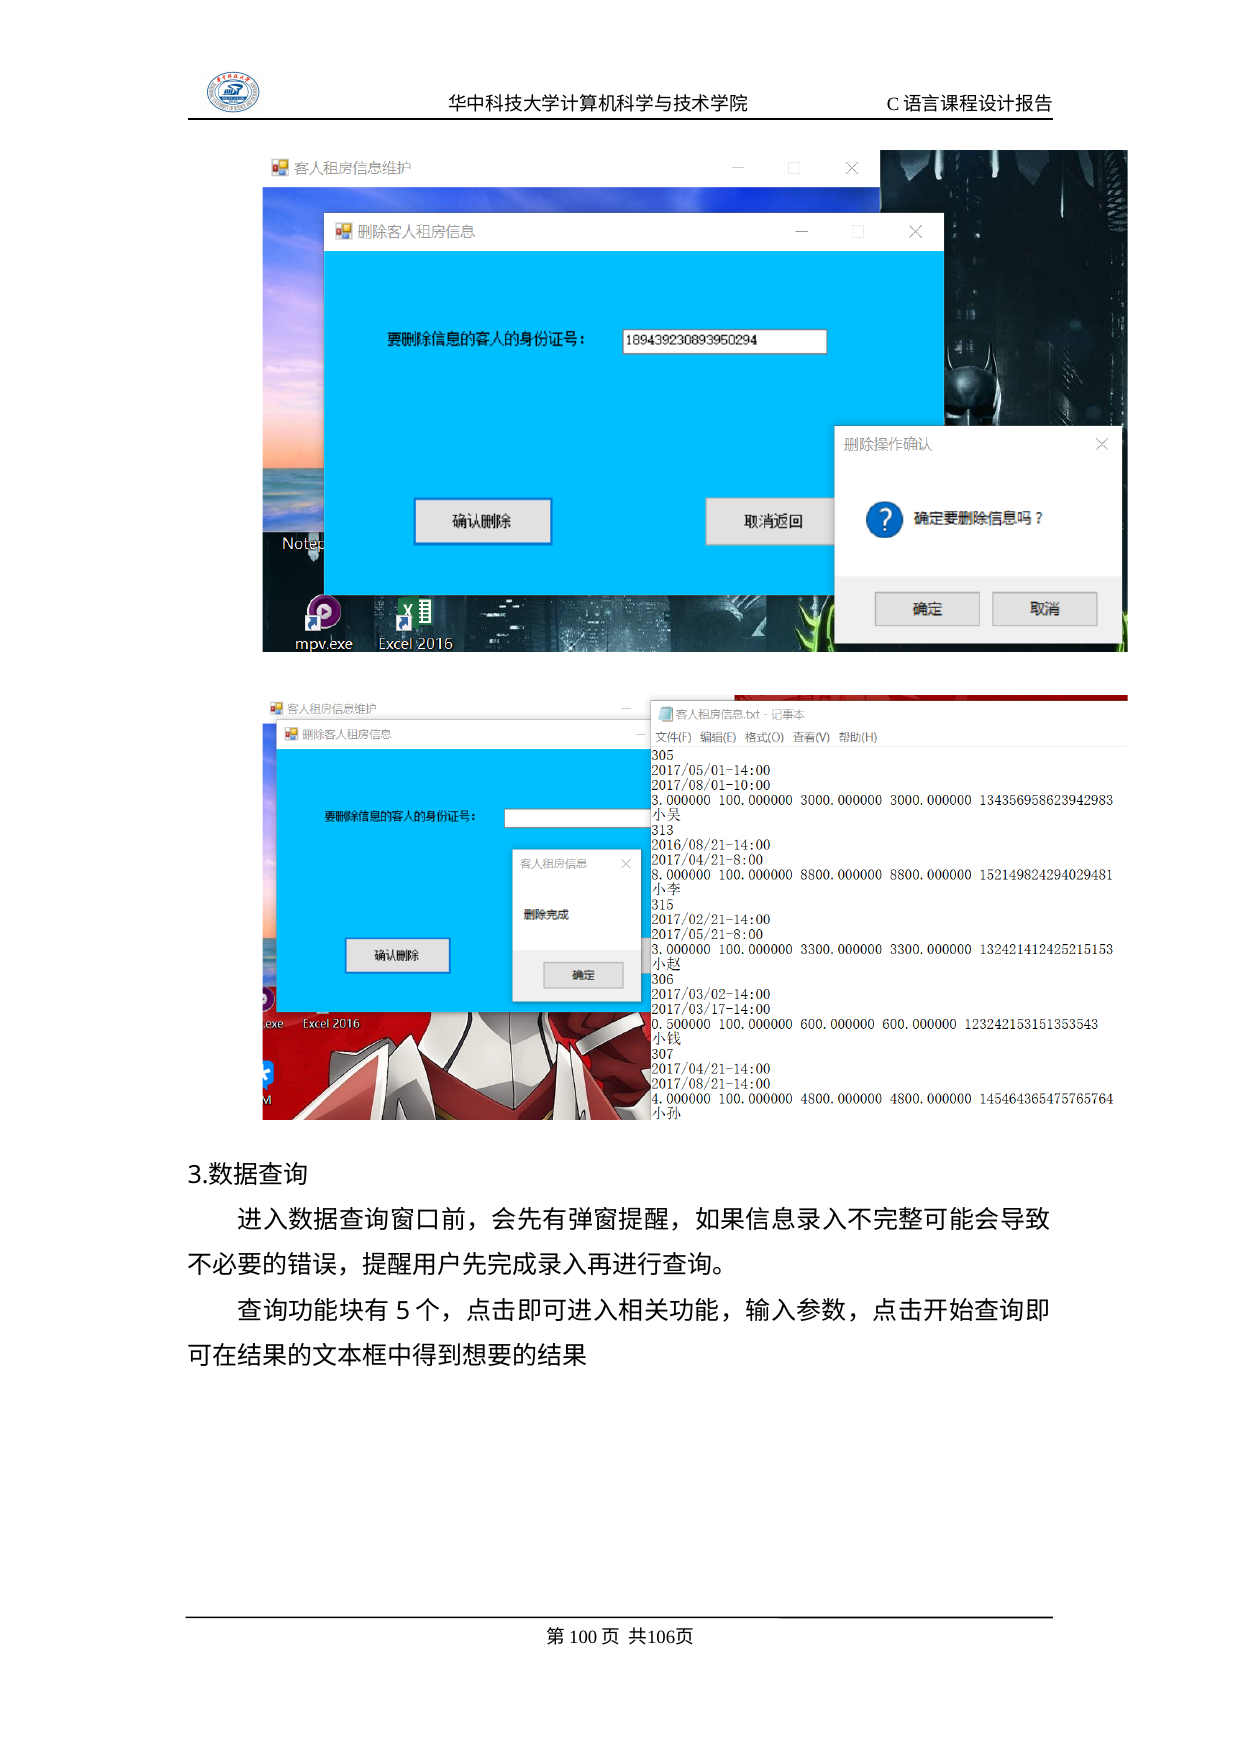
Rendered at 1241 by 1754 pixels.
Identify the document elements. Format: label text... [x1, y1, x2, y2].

picture [200, 70, 264, 113]
picture [262, 150, 1128, 652]
text 查询功能块有5个，点击即可进入相关功能，输入参数，点击开始查询即可在结果的文本框中得到想要的结果 [187, 1286, 1053, 1377]
text 3.数据查询 [187, 1149, 1053, 1195]
picture [262, 695, 1128, 1120]
text 进入数据查询窗口前，会先有弹窗提醒，如果信息录入不完整可能会导致不必要的错误，提醒用户先完成录入再进行查询。 [187, 1195, 1053, 1286]
